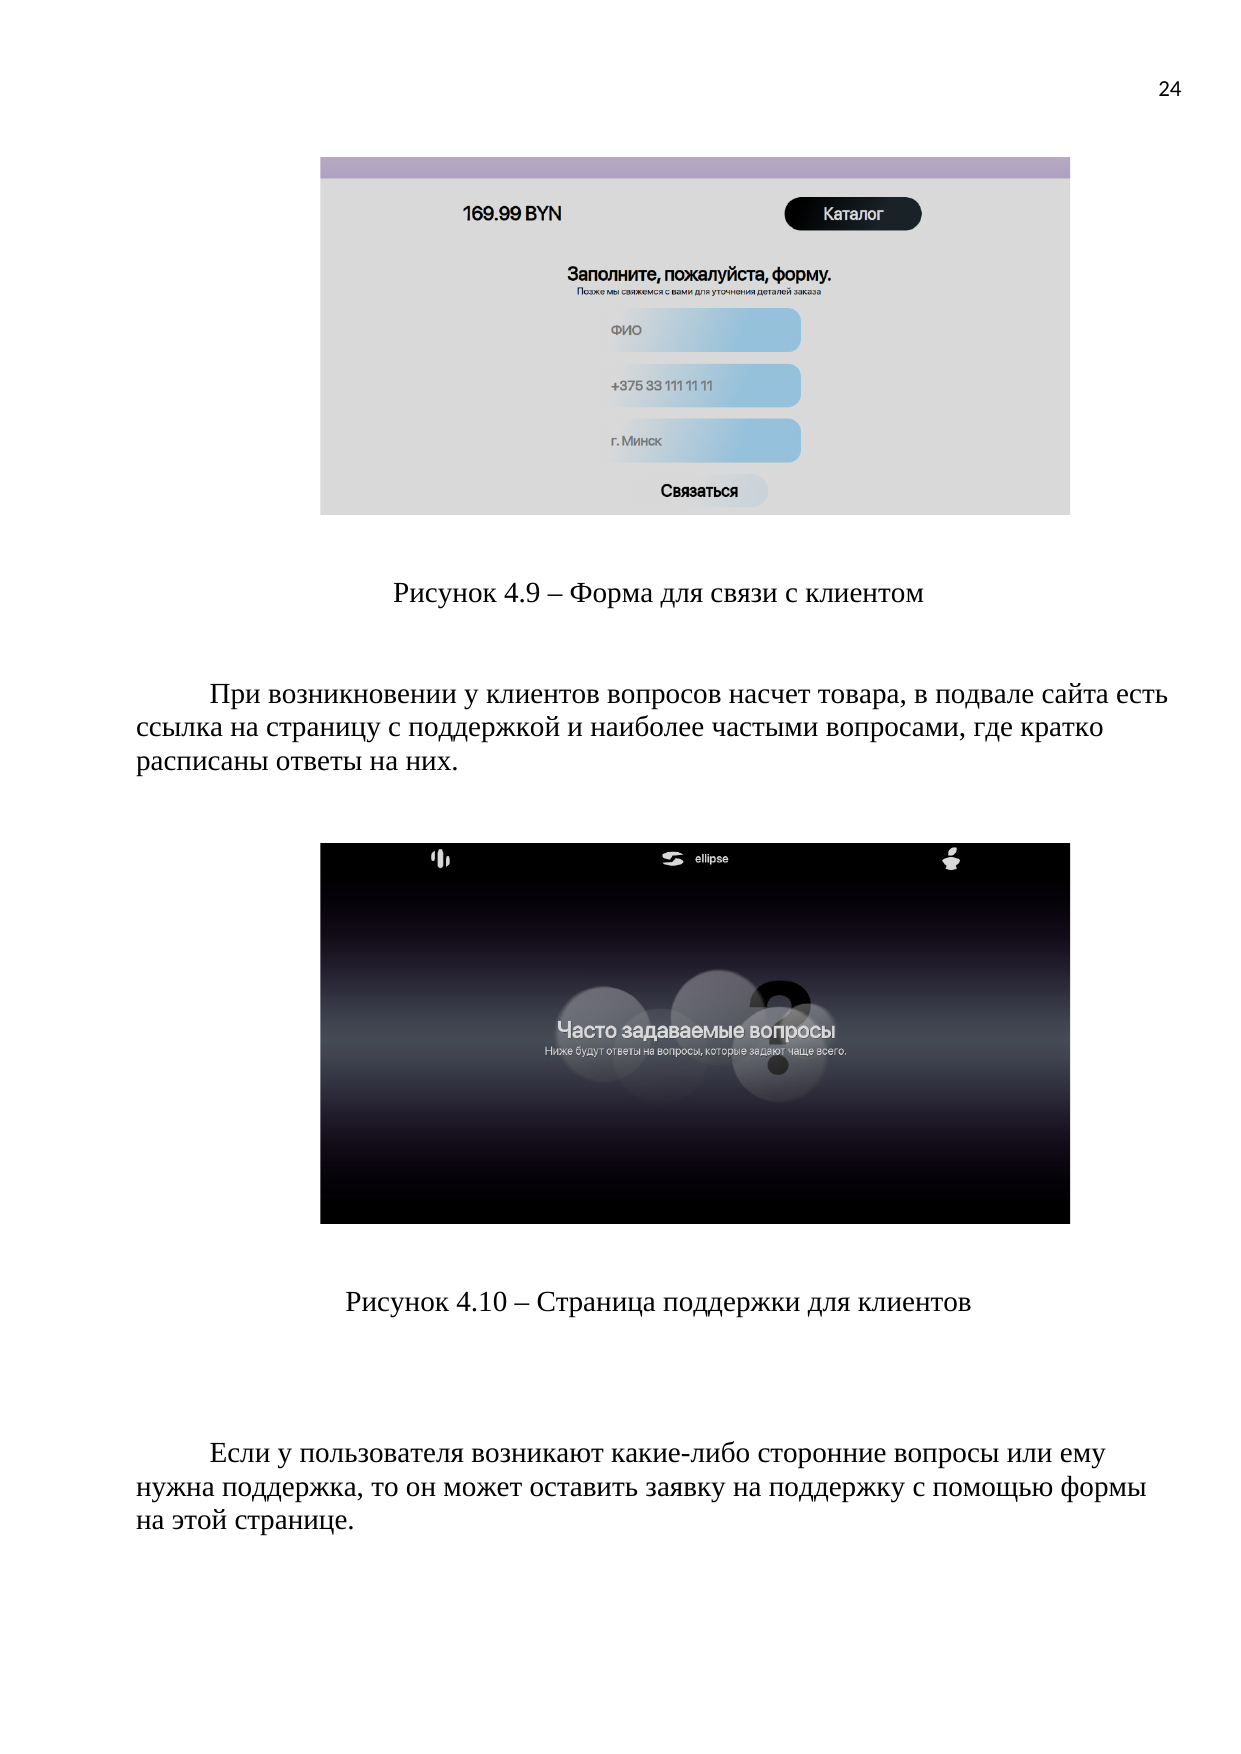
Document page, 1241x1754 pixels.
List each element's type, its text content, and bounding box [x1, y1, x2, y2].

text Если у пользователя возникают какие-либо сторонние вопросы или ему нужна поддержка, то он может оставить заявку на поддержку с помощью формы на этой странице. [136, 1435, 1181, 1536]
picture [320, 843, 1071, 1224]
text Рисунок 4.10 – Страница поддержки для клиентов [136, 1284, 1181, 1318]
picture [320, 157, 1071, 515]
text При возникновении у клиентов вопросов насчет товара, в подвале сайта есть ссылка на страницу с поддержкой и наиболее частыми вопросами, где кратко расписаны ответы на них. [136, 676, 1181, 777]
text Рисунок 4.9 – Форма для связи с клиентом [136, 576, 1181, 609]
